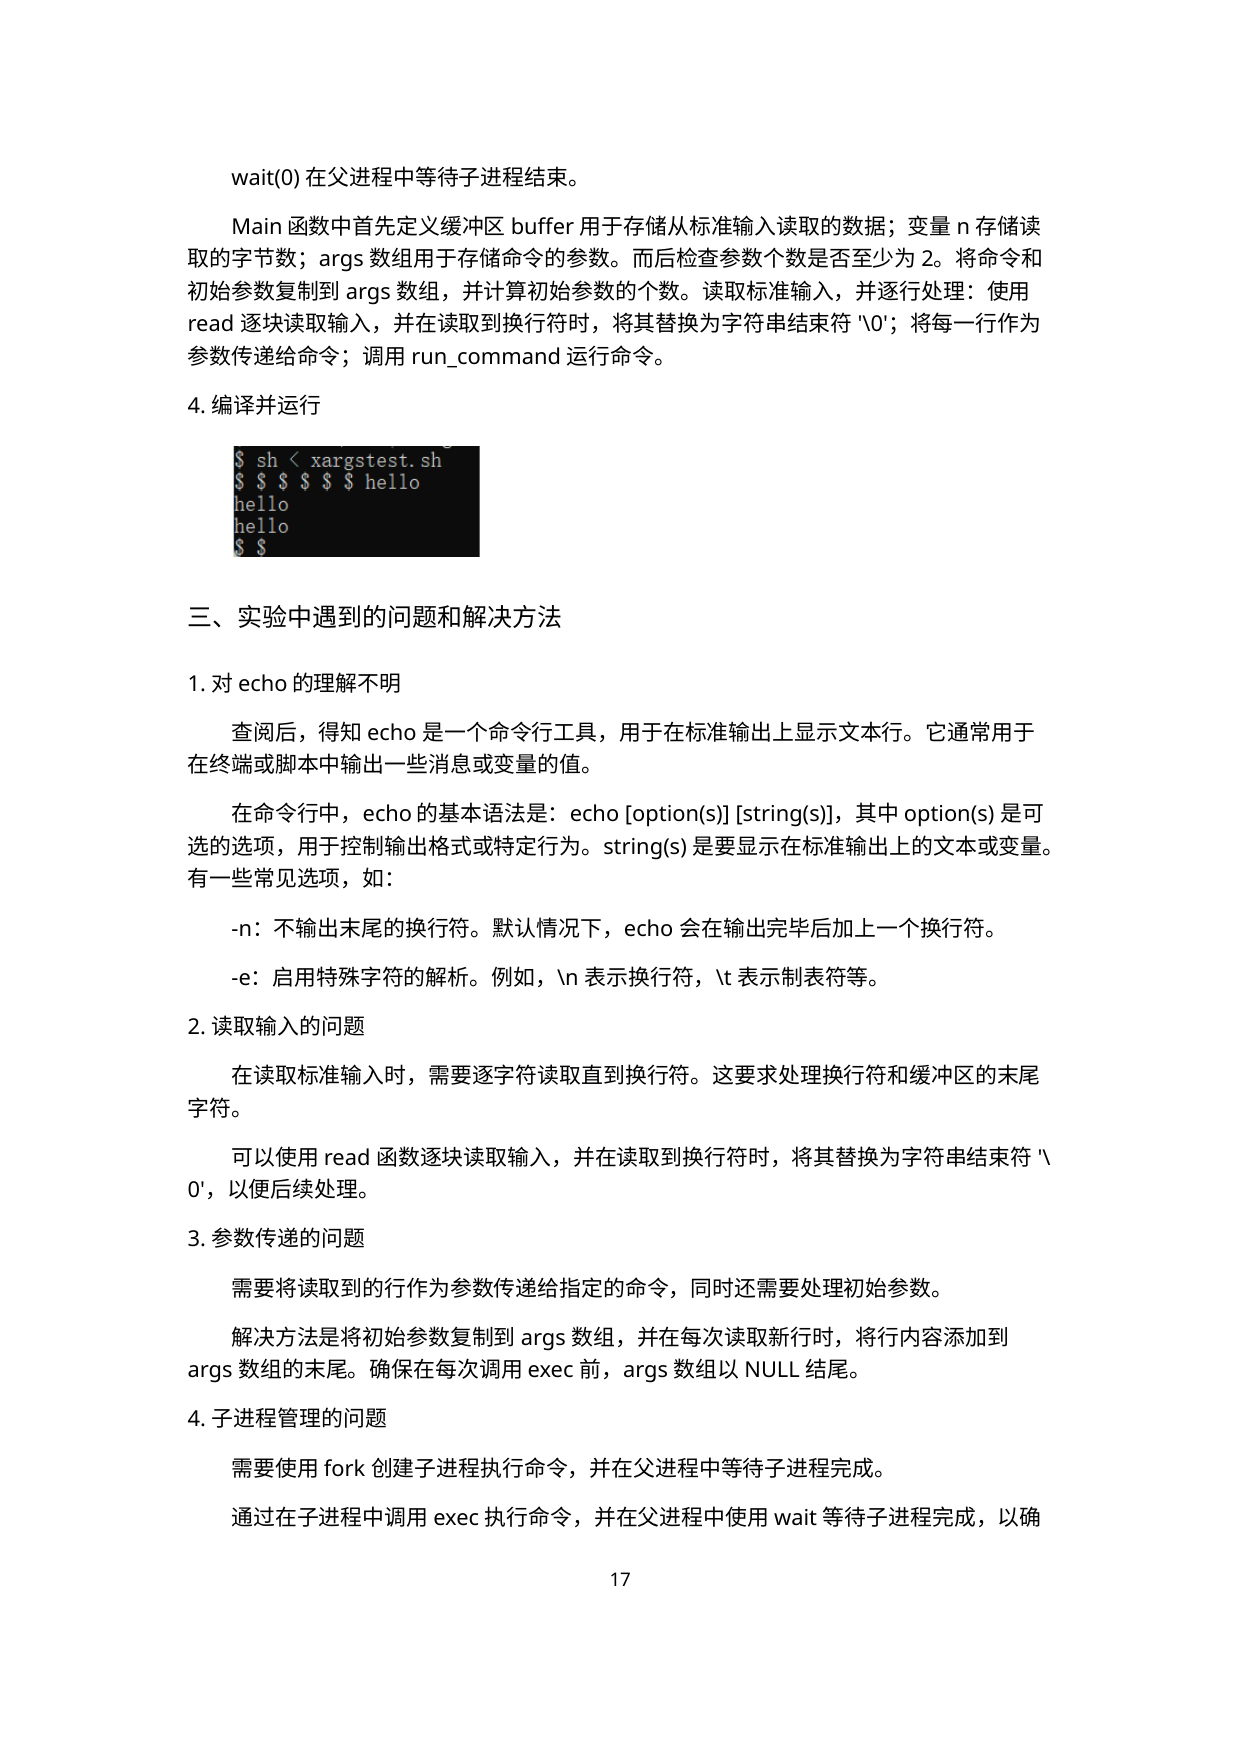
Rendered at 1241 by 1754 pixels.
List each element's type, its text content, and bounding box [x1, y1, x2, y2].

text 3. 参数传递的问题 [187, 1221, 1053, 1253]
text Main函数中首先定义缓冲区 buffer 用于存储从标准输入读取的数据；变量 n 存储读取的字节数；args 数组用于存储命令的参数。而后检查参数个数是否至少为 2。将命令和初始参数复制到 args 数组，并计算初始参数的个数。读取标准输入，并逐行处理：使用 read 逐块读取输入，并在读取到换行符时，将其替换为字符串结束符 '\0'；将每一行作为参数传递给命令；调用 run_command 运行命令。 [187, 208, 1053, 371]
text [187, 1499, 1053, 1532]
text 查阅后，得知echo 是一个命令行工具，用于在标准输出上显示文本行。它通常用于在终端或脚本中输出一些消息或变量的值。 [187, 714, 1053, 779]
text 4. 子进程管理的问题 [187, 1401, 1053, 1433]
text 需要使用 fork 创建子进程执行命令，并在父进程中等待子进程完成。 [187, 1450, 1053, 1483]
text 三、实验中遇到的问题和解决方法 [187, 583, 1053, 648]
picture [233, 446, 480, 557]
text 在命令行中，echo的基本语法是：echo [option(s)] [string(s)]，其中option(s) 是可选的选项，用于控制输出格式或特定行为。string(s) 是要显示在标准输出上的文本或变量。有一些常见选项，如： [187, 796, 1053, 893]
text -e：启用特殊字符的解析。例如，\n 表示换行符，\t 表示制表符等。 [187, 959, 1053, 992]
text 2. 读取输入的问题 [187, 1008, 1053, 1041]
text 4. 编译并运行 [187, 388, 1053, 420]
text 在读取标准输入时，需要逐字符读取直到换行符。这要求处理换行符和缓冲区的末尾字符。 [187, 1058, 1053, 1123]
text -n：不输出末尾的换行符。默认情况下，echo 会在输出完毕后加上一个换行符。 [187, 910, 1053, 943]
text 可以使用 read 函数逐块读取输入，并在读取到换行符时，将其替换为字符串结束符 '\0'，以便后续处理。 [187, 1139, 1053, 1204]
text 需要将读取到的行作为参数传递给指定的命令，同时还需要处理初始参数。 [187, 1270, 1053, 1303]
text wait(0) 在父进程中等待子进程结束。 [187, 159, 1053, 192]
text 解决方法是将初始参数复制到 args 数组，并在每次读取新行时，将行内容添加到 args 数组的末尾。确保在每次调用 exec 前，args 数组以 NULL 结尾。 [187, 1319, 1053, 1384]
text 1. 对echo的理解不明 [187, 665, 1053, 698]
